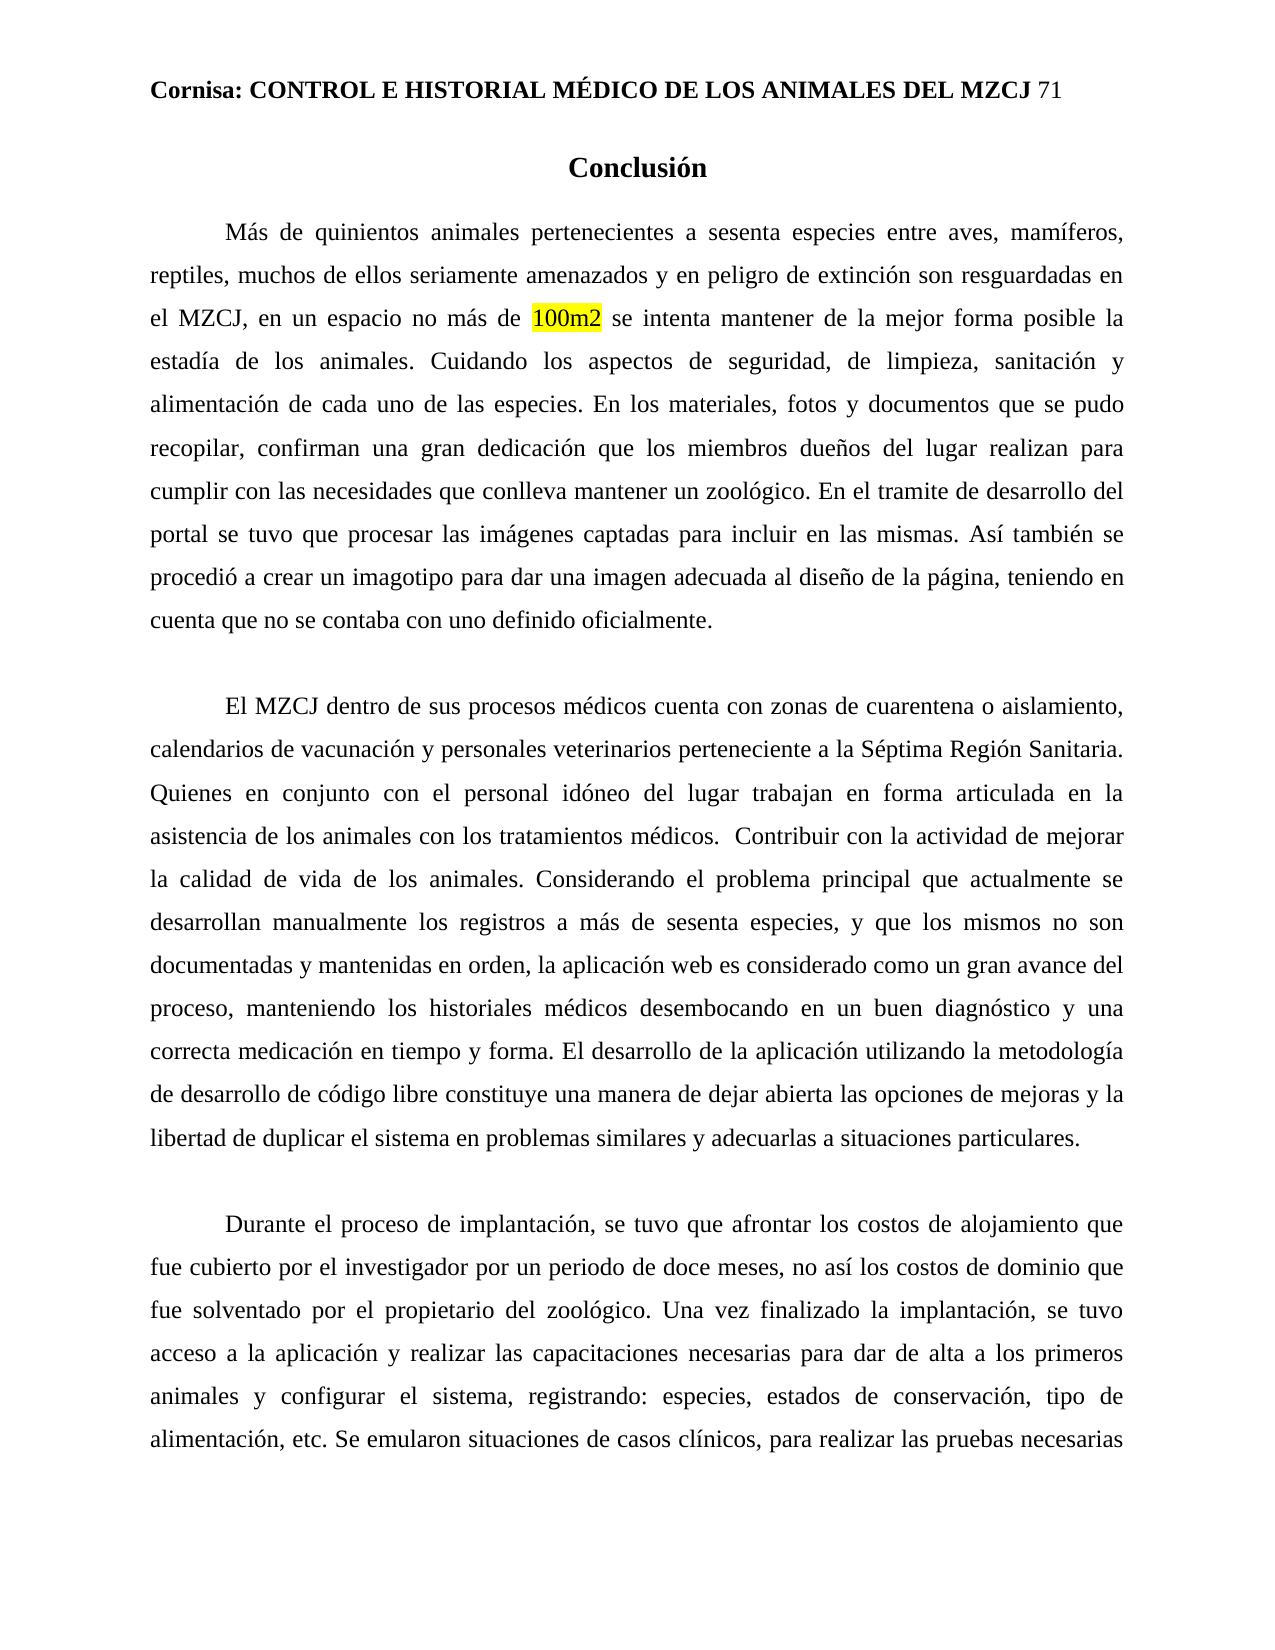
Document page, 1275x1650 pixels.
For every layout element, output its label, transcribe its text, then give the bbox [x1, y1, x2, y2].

text Más de quinientos animales pertenecientes a sesenta especies entre aves, mamíferos, reptiles, muchos de ellos seriamente amenazados y en peligro de extinción son resguardadas en el MZCJ, en un espacio no más de 100m2 se intenta mantener de la mejor forma posible la estadía de los animales. Cuidando los aspectos de seguridad, de limpieza, sanitación y alimentación de cada uno de las especies. En los materiales, fotos y documentos que se pudo recopilar, confirman una gran dedicación que los miembros dueños del lugar realizan para cumplir con las necesidades que conlleva mantener un zoológico. En el tramite de desarrollo del portal se tuvo que procesar las imágenes captadas para incluir en las mismas. Así también se procedió a crear un imagotipo para dar una imagen adecuada al diseño de la página, teniendo en cuenta que no se contaba con uno definido oficialmente. [150, 217, 1125, 634]
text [150, 1209, 1125, 1453]
text El MZCJ dentro de sus procesos médicos cuenta con zonas de cuarentena o aislamiento, calendarios de vacunación y personales veterinarios perteneciente a la Séptima Región Sanitaria. Quienes en conjunto con el personal idóneo del lugar trabajan en forma articulada en la asistencia de los animales con los tratamientos médicos. Contribuir con la actividad de mejorar la calidad de vida de los animales. Considerando el problema principal que actualmente se desarrollan manualmente los registros a más de sesenta especies, y que los mismos no son documentadas y mantenidas en orden, la aplicación web es considerado como un gran avance del proceso, manteniendo los historiales médicos desembocando en un buen diagnóstico y una correcta medicación en tiempo y forma. El desarrollo de la aplicación utilizando la metodología de desarrollo de código libre constituye una manera de dejar abierta las opciones de mejoras y la libertad de duplicar el sistema en problemas similares y adecuarlas a situaciones particulares. [150, 691, 1125, 1151]
subtitle Conclusión [150, 150, 1125, 183]
